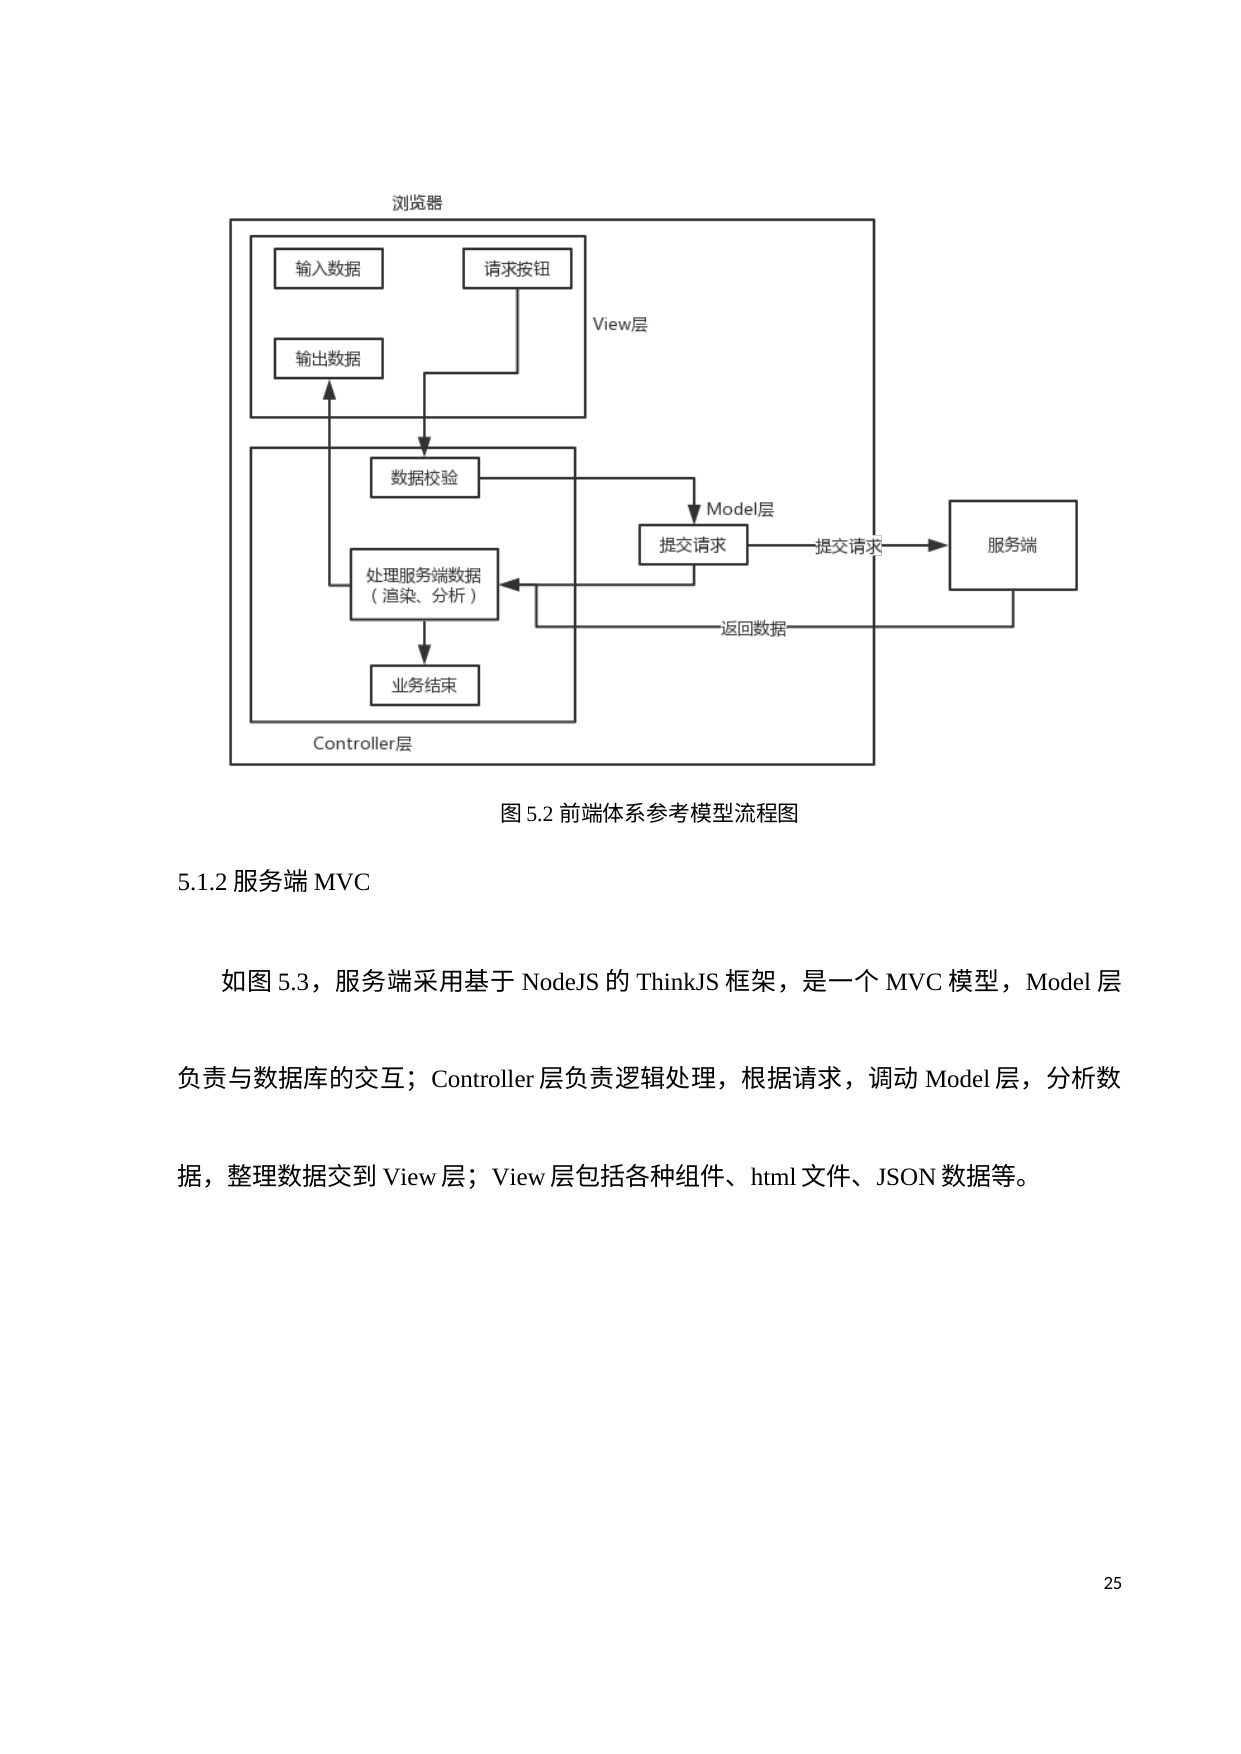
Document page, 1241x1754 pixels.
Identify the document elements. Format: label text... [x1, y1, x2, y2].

picture [215, 191, 1084, 770]
text 图5.2 前端体系参考模型流程图 [177, 796, 1122, 828]
subtitle 5.1.2 服务端MVC [177, 847, 1122, 912]
text 如图5.3，服务端采用基于NodeJS的ThinkJS框架，是一个MVC模型，Model层负责与数据库的交互；Controller层负责逻辑处理，根据请求，调动Model层，分析数据，整理数据交到View层；View层包括各种组件、html文件、JSON数据等。 [177, 947, 1122, 1207]
